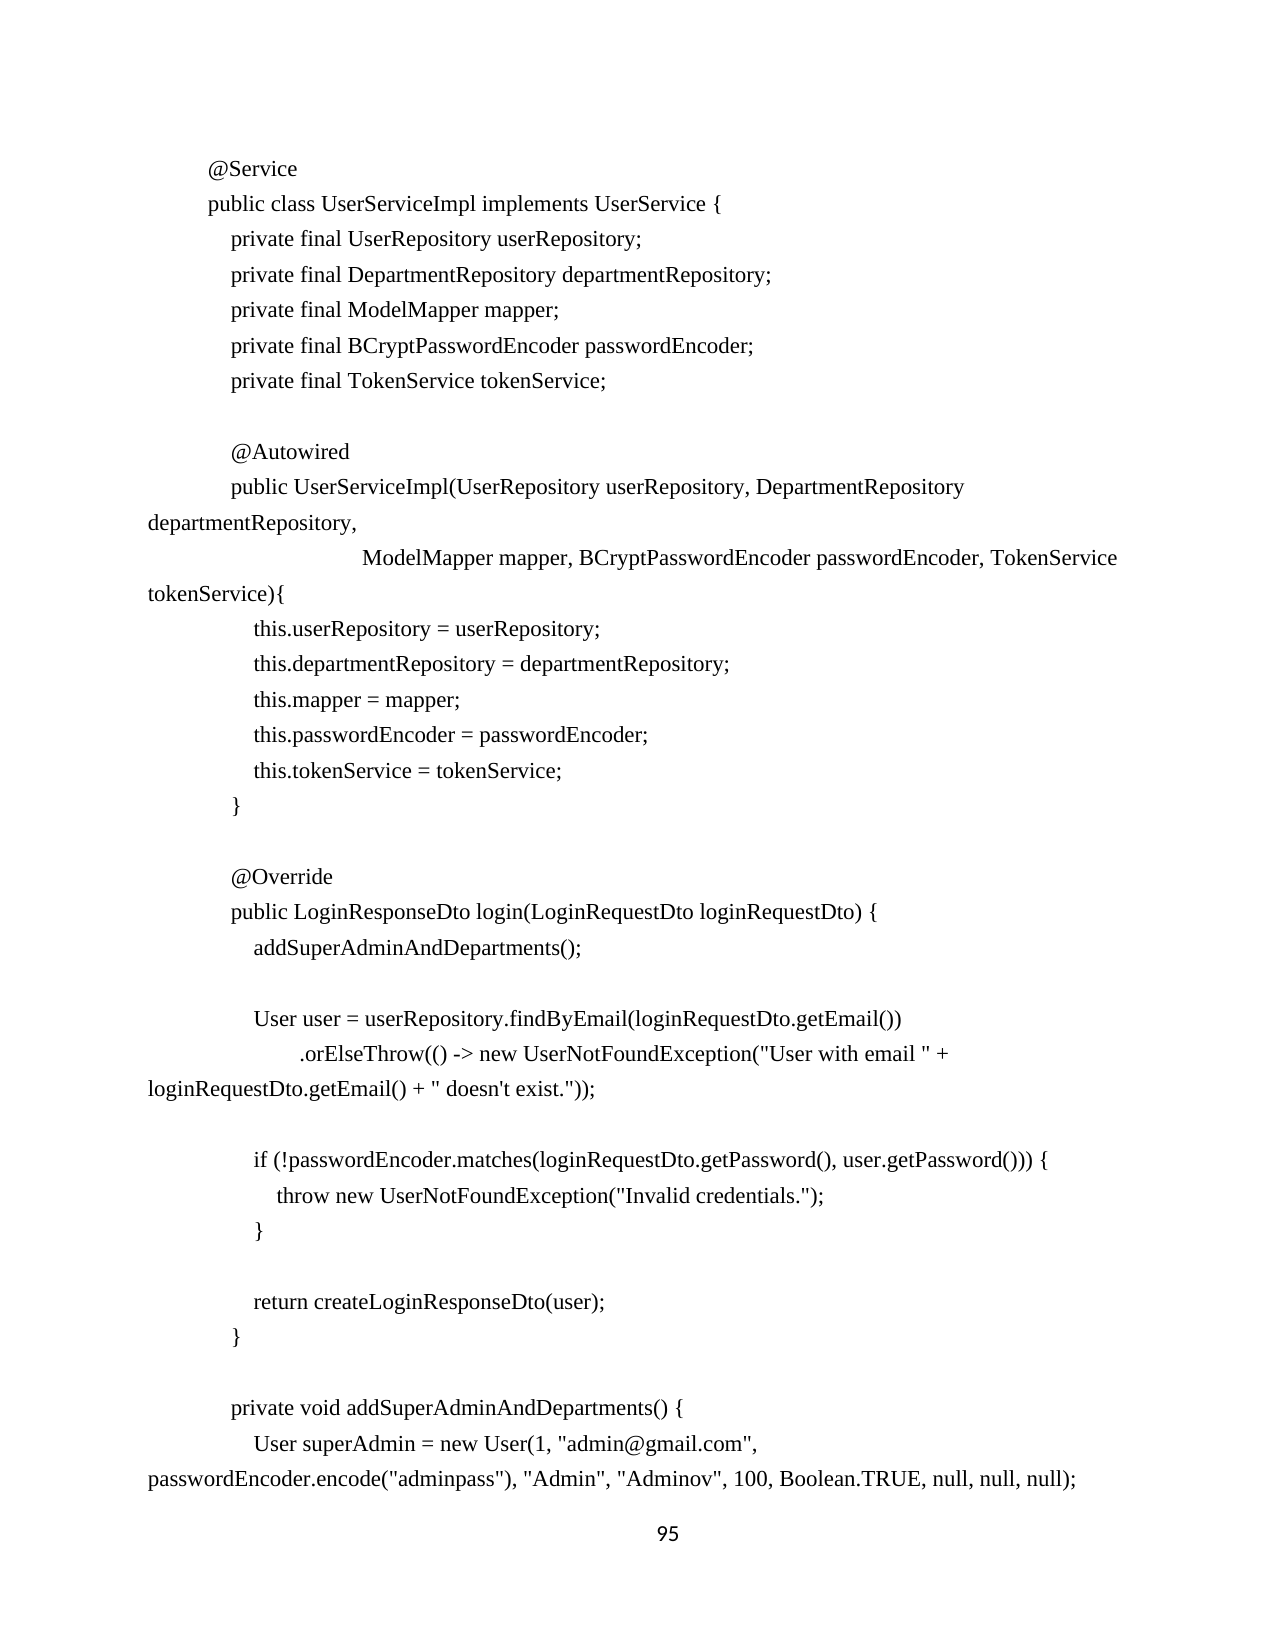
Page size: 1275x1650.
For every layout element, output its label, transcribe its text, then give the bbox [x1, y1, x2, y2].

text public LoginResponseDto login(LoginRequestDto loginRequestDto) { [148, 891, 1127, 927]
text .orElseThrow(() -> new UserNotFoundException("User with email " + loginRequestDto.getEmail() + " doesn't exist.")); [148, 1033, 1127, 1104]
text private final TokenService tokenService; [148, 360, 1127, 396]
text ModelMapper mapper, BCryptPasswordEncoder passwordEncoder, TokenService tokenService){ [148, 537, 1127, 608]
text } [148, 1210, 1127, 1246]
text this.userRepository = userRepository; [148, 608, 1127, 643]
text } [148, 1316, 1127, 1352]
text throw new UserNotFoundException("Invalid credentials."); [148, 1175, 1127, 1210]
text this.tokenService = tokenService; [148, 750, 1127, 785]
text private final BCryptPasswordEncoder passwordEncoder; [148, 325, 1127, 360]
text @Override [148, 856, 1127, 891]
text @Autowired [148, 431, 1127, 466]
text User user = userRepository.findByEmail(loginRequestDto.getEmail()) [148, 998, 1127, 1033]
text @Service [148, 148, 1127, 183]
text this.mapper = mapper; [148, 679, 1127, 714]
text private void addSuperAdminAndDepartments() { [148, 1387, 1127, 1423]
text } [148, 785, 1127, 821]
text addSuperAdminAndDepartments(); [148, 927, 1127, 962]
text private final ModelMapper mapper; [148, 289, 1127, 325]
text if (!passwordEncoder.matches(loginRequestDto.getPassword(), user.getPassword())) { [148, 1139, 1127, 1175]
text return createLoginResponseDto(user); [148, 1281, 1127, 1316]
text this.departmentRepository = departmentRepository; [148, 643, 1127, 679]
text User superAdmin = new User(1, "admin@gmail.com", passwordEncoder.encode("adminpass"), "Admin", "Adminov", 100, Boolean.TRUE, null, null, null); [148, 1423, 1127, 1493]
text private final UserRepository userRepository; [148, 218, 1127, 254]
text this.passwordEncoder = passwordEncoder; [148, 714, 1127, 750]
text public class UserServiceImpl implements UserService { [148, 183, 1127, 218]
text public UserServiceImpl(UserRepository userRepository, DepartmentRepository departmentRepository, [148, 466, 1127, 537]
text private final DepartmentRepository departmentRepository; [148, 254, 1127, 289]
